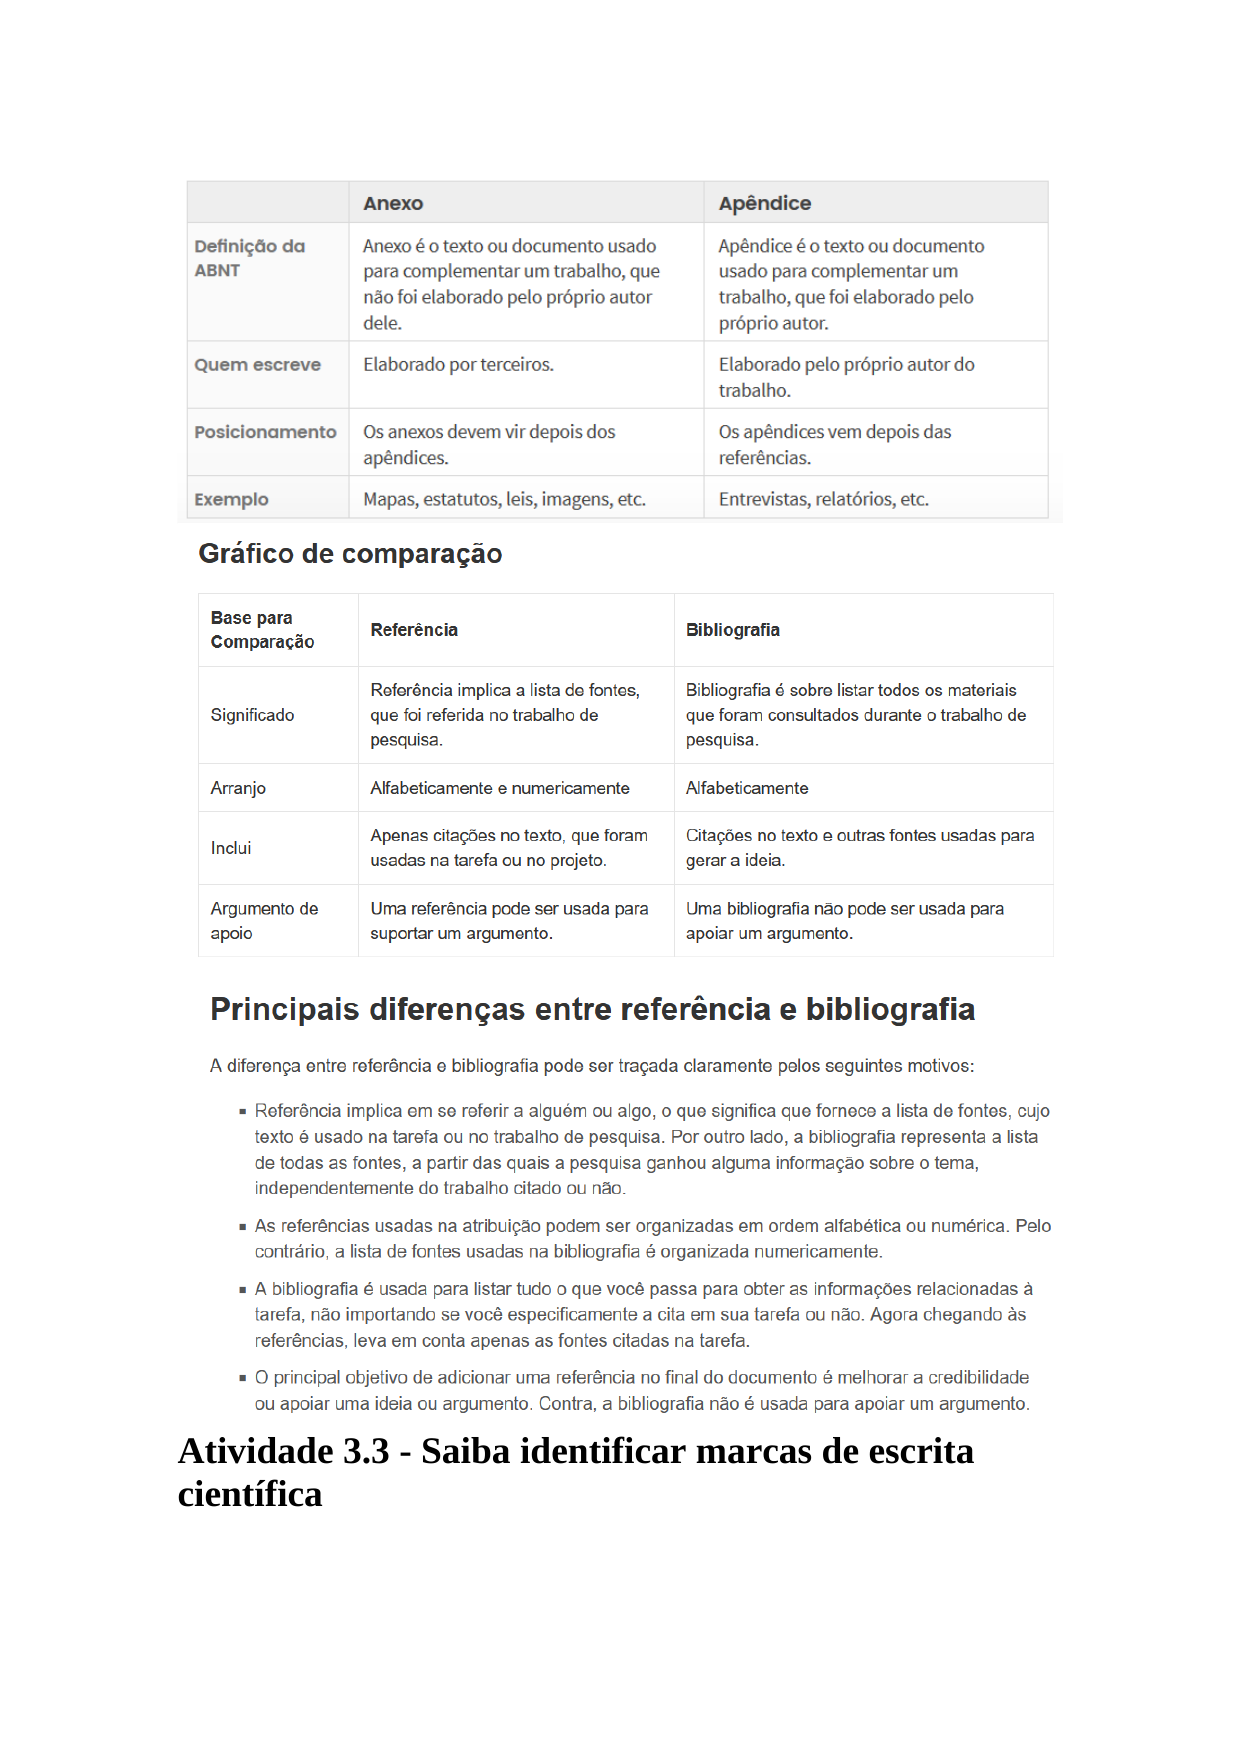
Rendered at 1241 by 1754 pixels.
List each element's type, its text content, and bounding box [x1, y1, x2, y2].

subtitle Atividade 3.3 - Saiba identificar marcas de escrita científica [177, 1429, 1063, 1514]
picture [177, 147, 1063, 1429]
